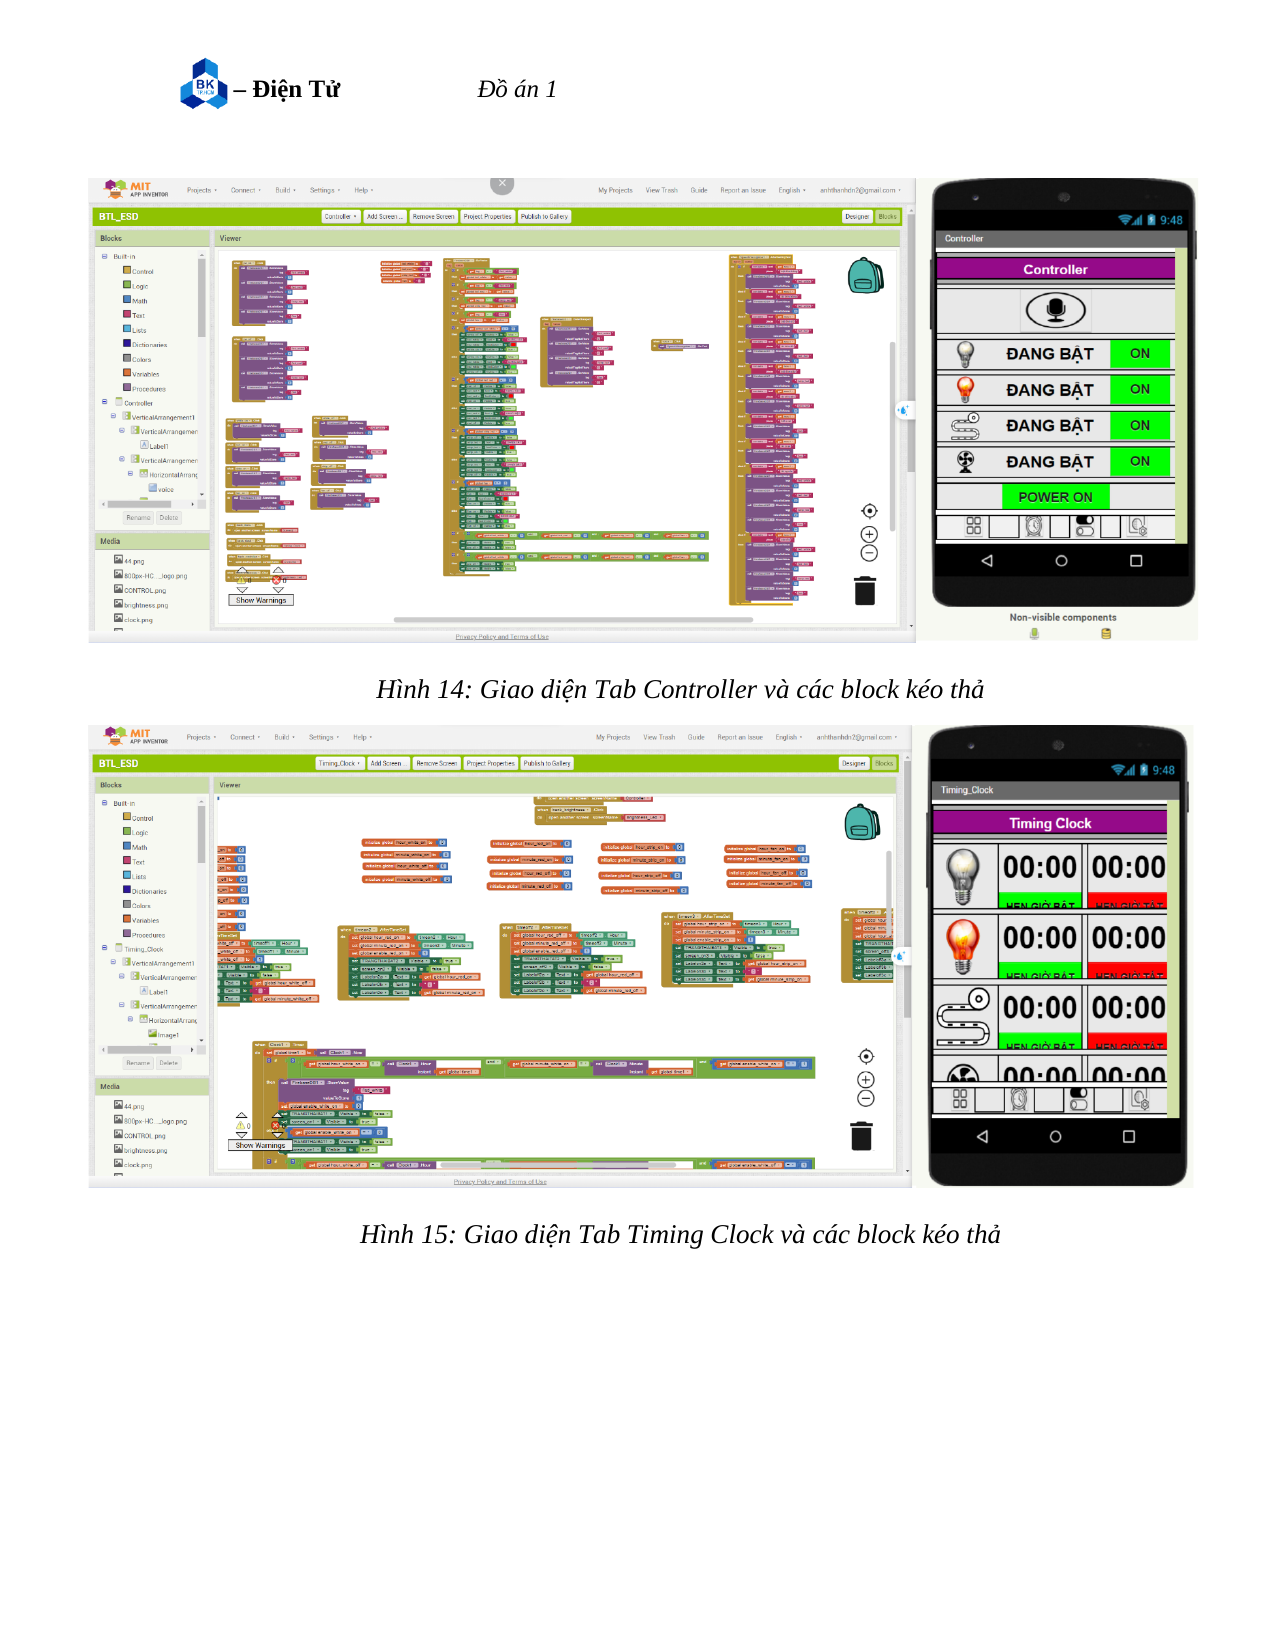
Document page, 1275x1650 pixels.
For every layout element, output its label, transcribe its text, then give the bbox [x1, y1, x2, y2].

picture [88, 178, 1199, 643]
text Hình 15: Giao diện Tab Timing Clock và các block kéo thả [177, 1218, 1186, 1249]
text Hình 14: Giao diện Tab Controller và các block kéo thả [177, 673, 1186, 704]
picture [177, 53, 227, 110]
picture [88, 725, 1194, 1188]
